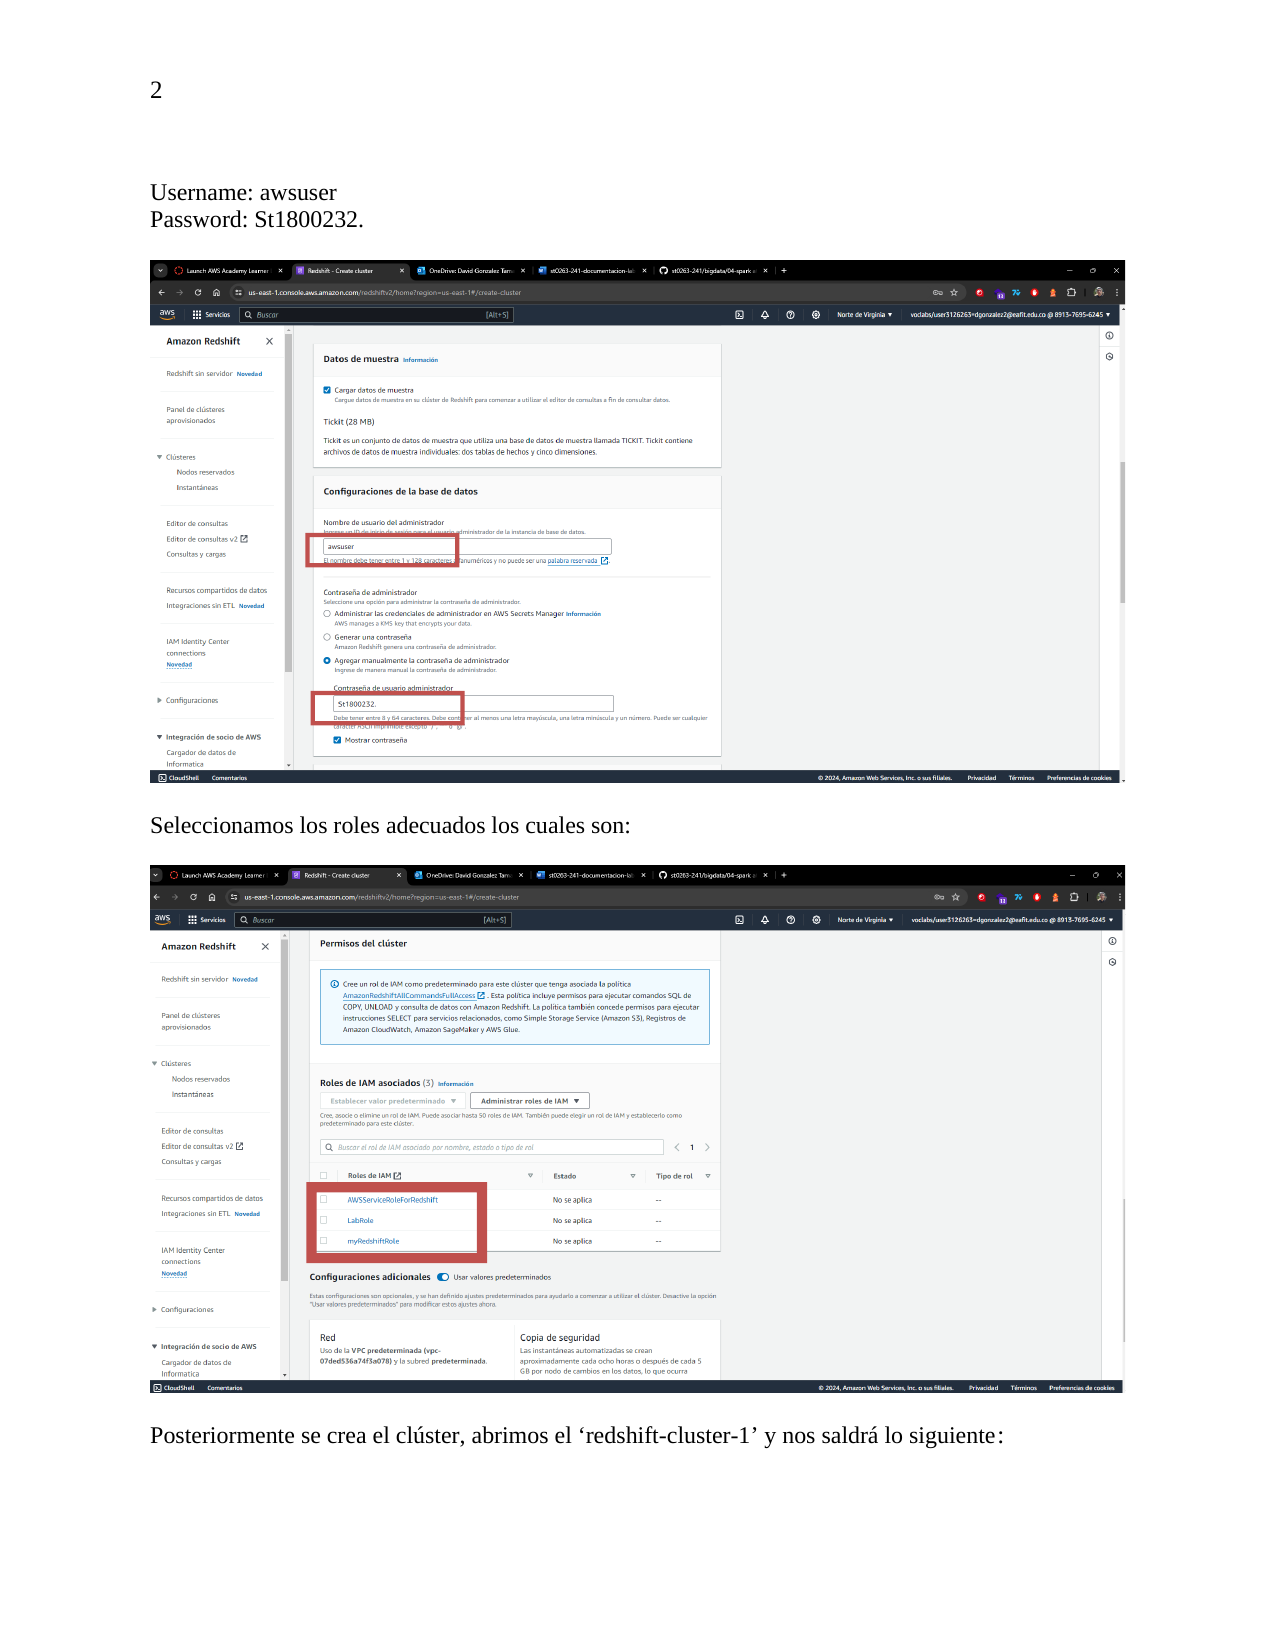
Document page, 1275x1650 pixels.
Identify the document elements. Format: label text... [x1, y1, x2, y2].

picture [150, 260, 1125, 783]
picture [150, 865, 1125, 1393]
text Password: St1800232. [150, 205, 1125, 233]
text Username: awsuser [150, 178, 1125, 205]
text Posteriormente se crea el clúster, abrimos el ‘redshift-cluster-1’ y nos saldrá lo siguiente: [150, 1420, 1125, 1449]
text Seleccionamos los roles adecuados los cuales son: [150, 811, 1125, 838]
